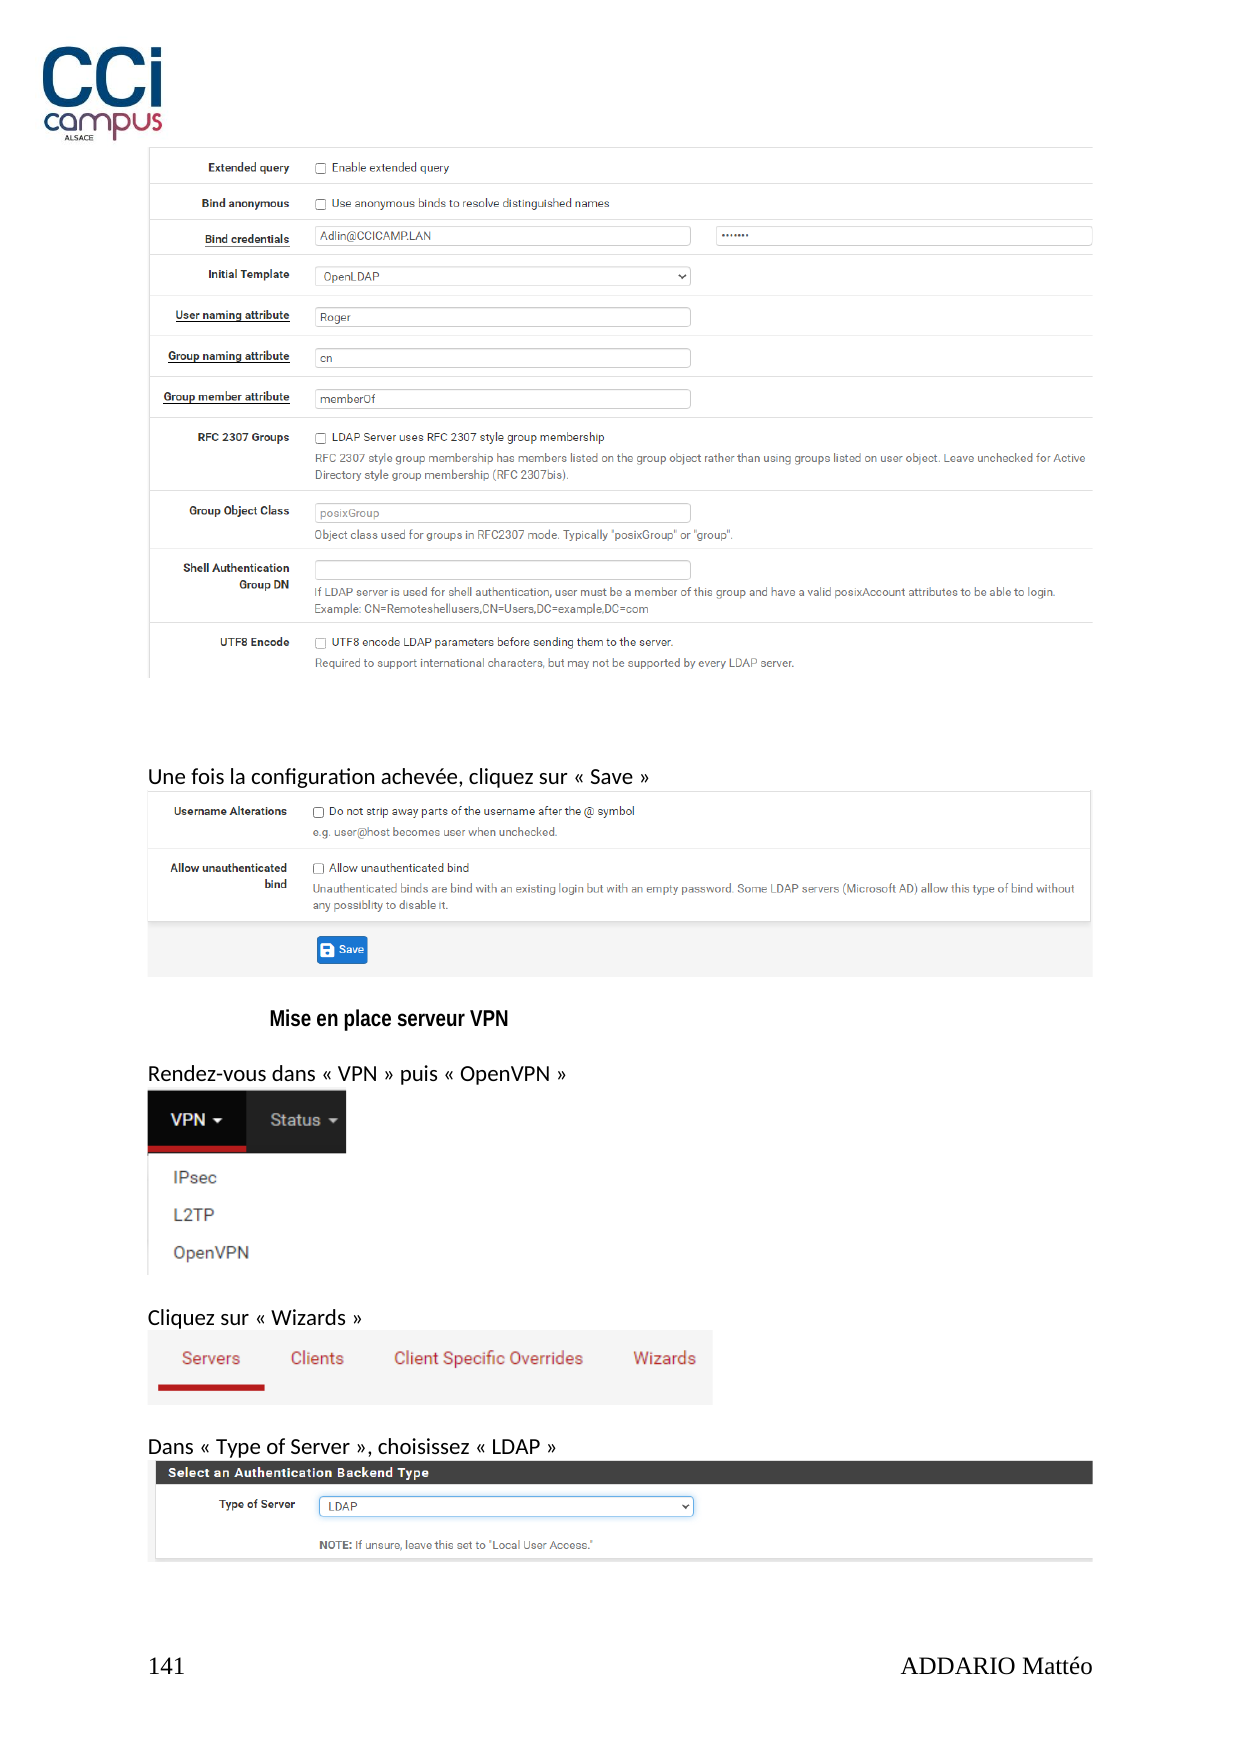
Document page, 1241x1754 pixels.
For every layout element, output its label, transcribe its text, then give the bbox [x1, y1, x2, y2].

subtitle Mise en place serveur VPN [269, 1005, 1093, 1031]
picture [147, 1087, 347, 1275]
picture [147, 1460, 1093, 1562]
picture [147, 790, 1093, 977]
text Cliquez sur « Wizards » [148, 1303, 1093, 1331]
text Rendez-vous dans « VPN » puis « OpenVPN » [148, 1059, 1093, 1087]
picture [147, 1330, 713, 1405]
text Une fois la configuration achevée, cliquez sur « Save » [148, 762, 1093, 790]
picture [35, 26, 1093, 678]
text Dans « Type of Server », choisissez « LDAP » [148, 1432, 1093, 1460]
